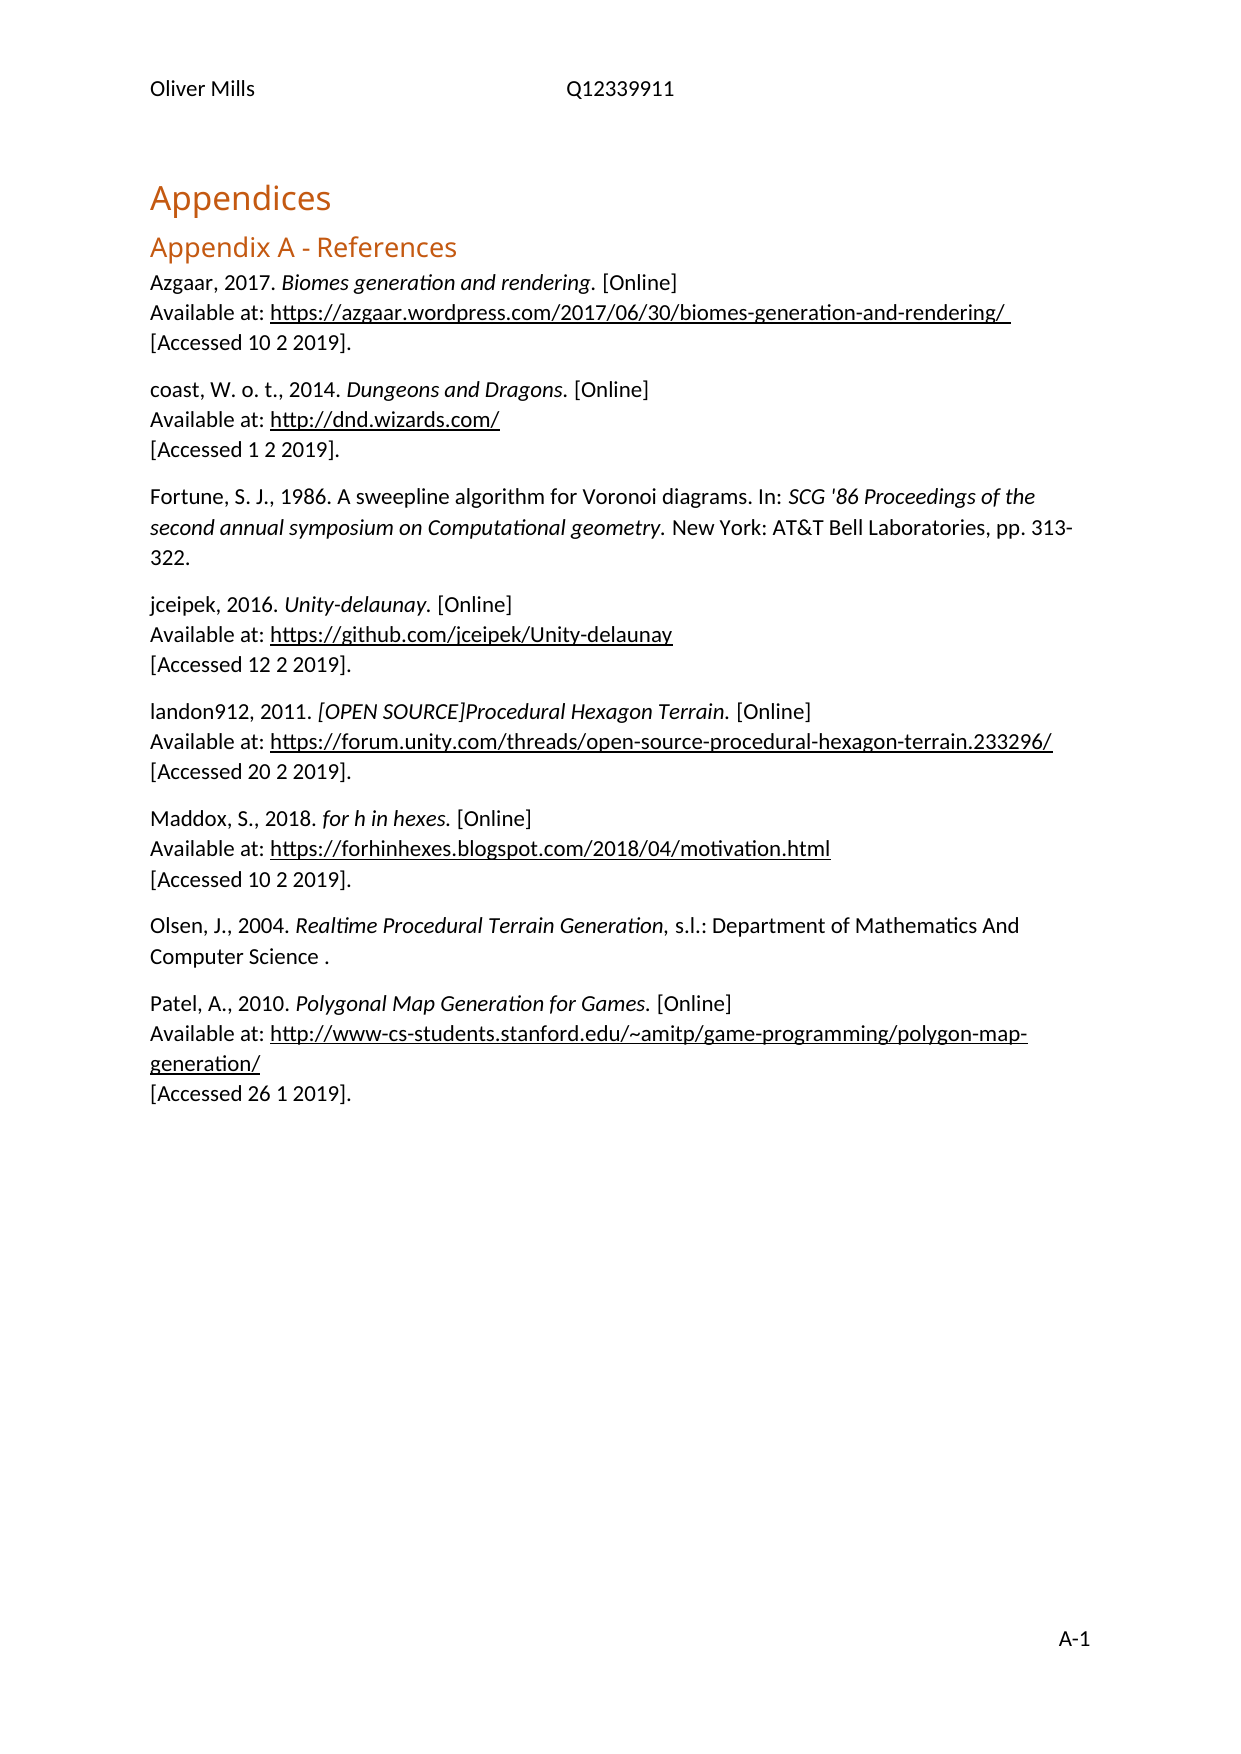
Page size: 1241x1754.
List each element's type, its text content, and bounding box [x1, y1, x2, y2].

subtitle Appendices [150, 175, 1090, 220]
